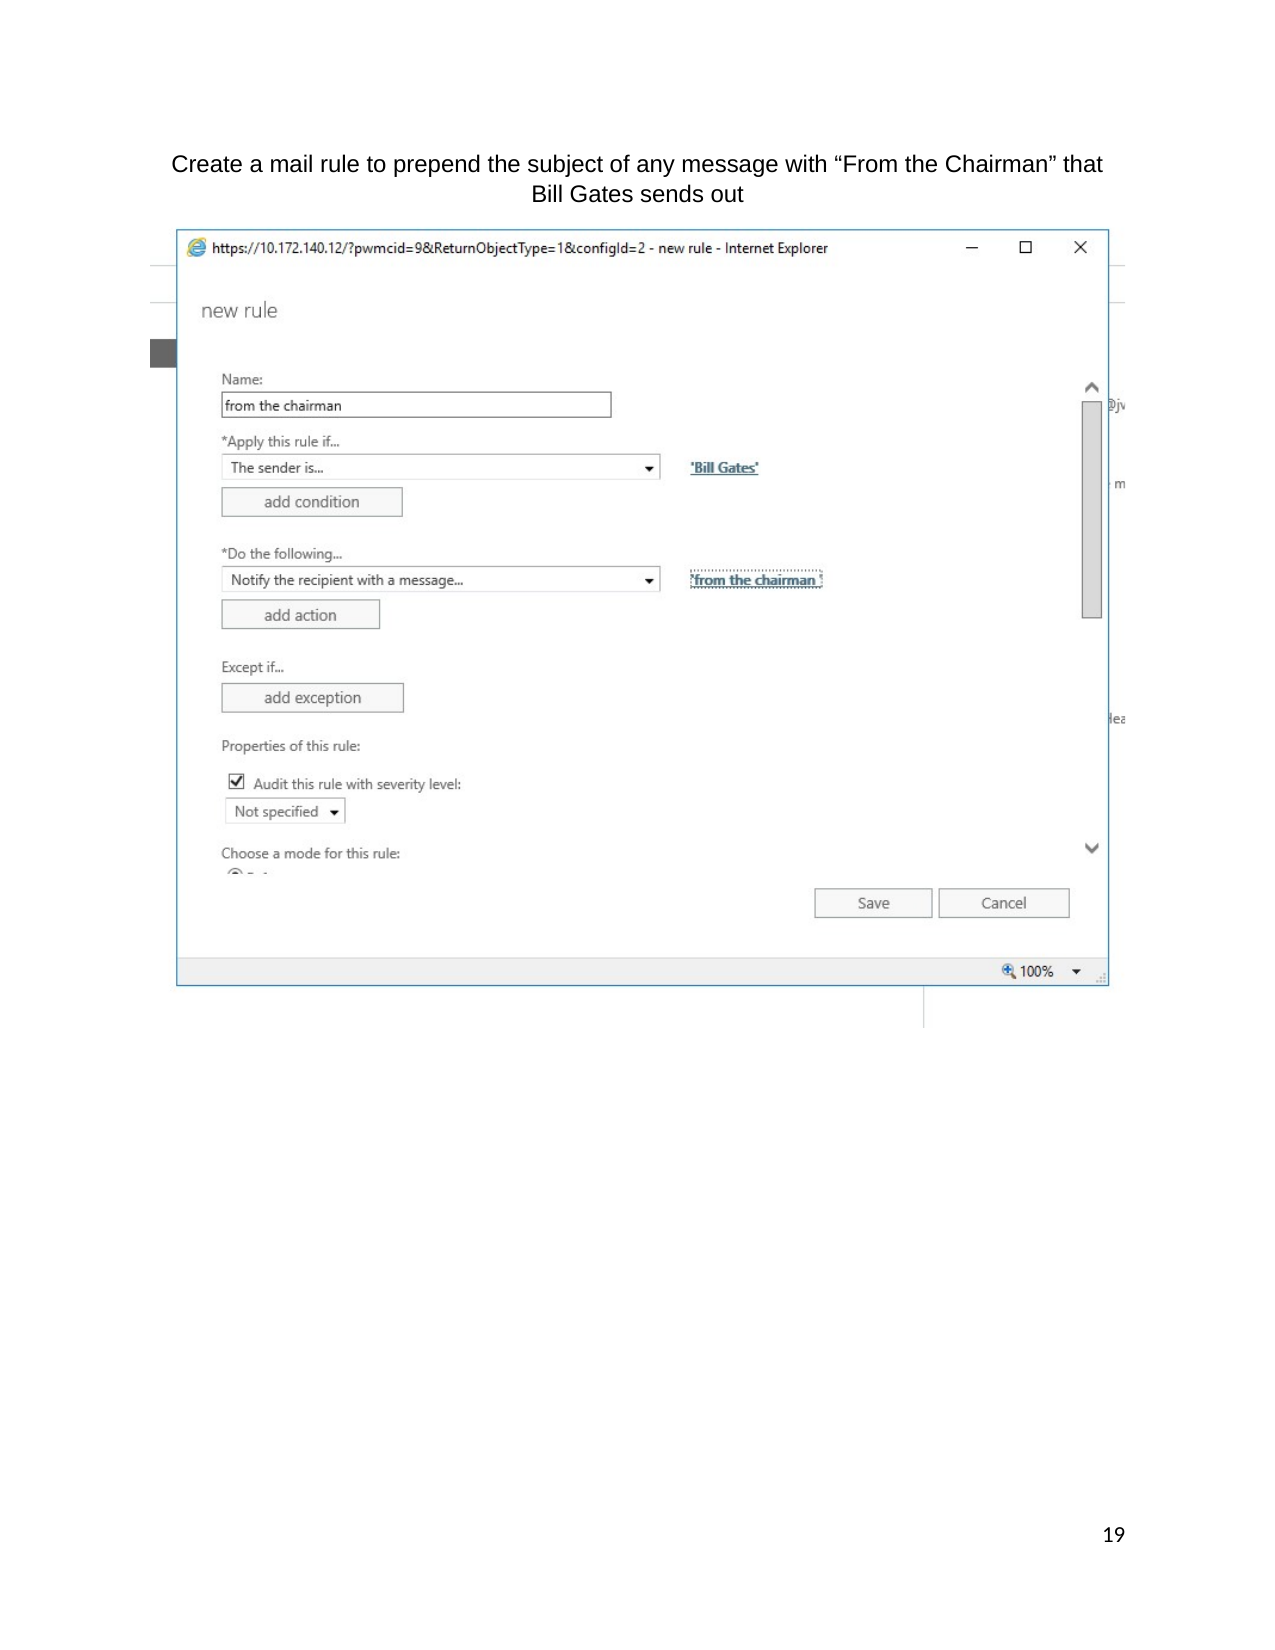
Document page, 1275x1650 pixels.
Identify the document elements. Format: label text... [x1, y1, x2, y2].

picture [150, 209, 1125, 1028]
text Create a mail rule to prepend the subject of any message with “From the Chairman” that Bill Gates sends out [150, 150, 1125, 209]
